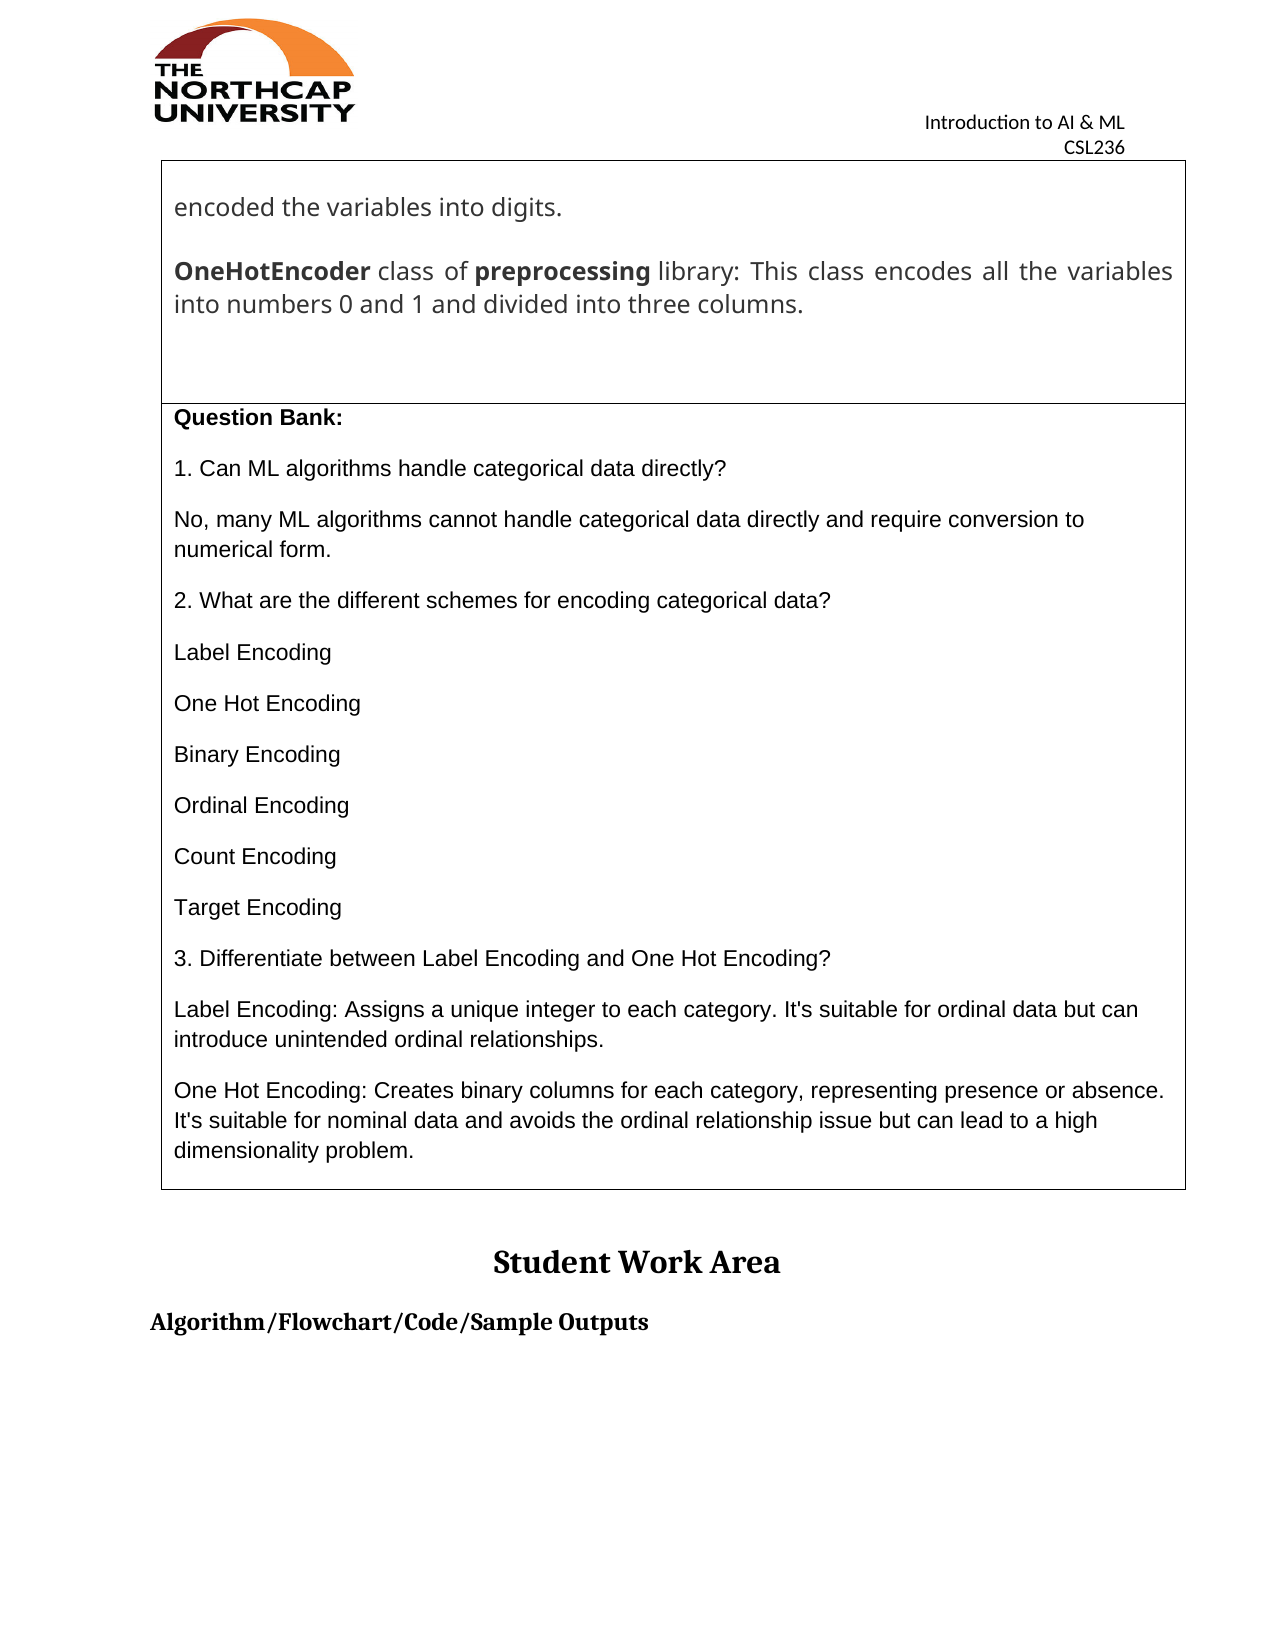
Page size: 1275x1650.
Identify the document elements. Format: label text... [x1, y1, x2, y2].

text Algorithm/Flowchart/Code/Sample Outputs [150, 1308, 1125, 1337]
picture [150, 15, 358, 129]
table_cell Question Bank: 1. Can ML algorithms handle categorical data directly? No, many ML algorithms cannot handle categorical data directly and require conversion to numerical form. 2. What are the different schemes for encoding categorical data? Label Encoding One Hot Encoding Binary Encoding Ordinal Encoding Count Encoding Target Encoding 3. Differentiate between Label Encoding and One Hot Encoding? Label Encoding: Assigns a unique integer to each category. It's suitable for ordinal data but can introduce unintended ordinal relationships. One Hot Encoding: Creates binary columns for each category, representing presence or absence. It's suitable for nominal data and avoids the ordinal relationship issue but can lead to a high dimensionality problem. [162, 404, 1185, 1188]
text Student Work Area [150, 1243, 1125, 1282]
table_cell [162, 161, 1185, 403]
